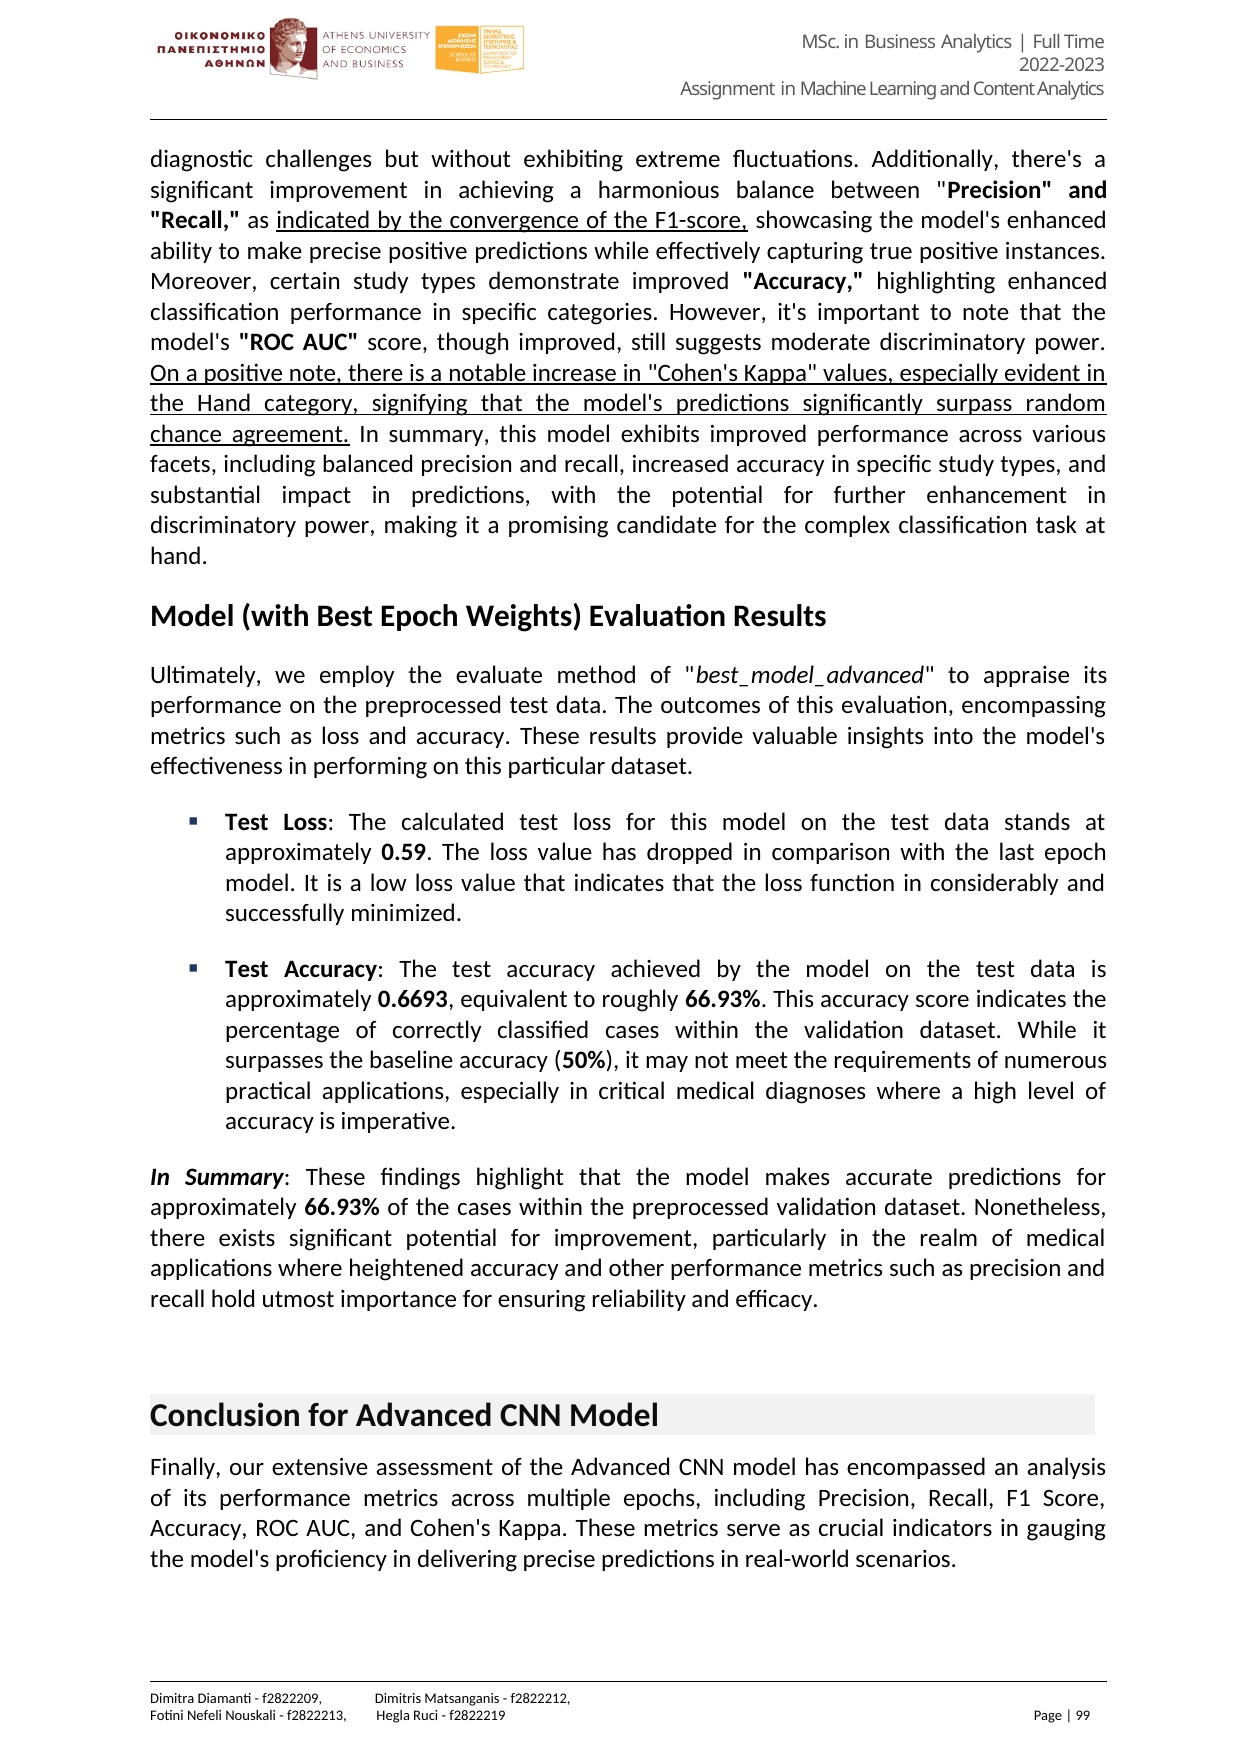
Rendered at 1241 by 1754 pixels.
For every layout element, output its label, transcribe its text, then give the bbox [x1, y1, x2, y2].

text In Summary: These findings highlight that the model makes accurate predictions for approximately 66.93% of the cases within the preprocessed validation dataset. Nonetheless, there exists significant potential for improvement, particularly in the realm of medical applications where heightened accuracy and other performance metrics such as precision and recall hold utmost importance for ensuring reliability and efficacy. [150, 1161, 1107, 1314]
picture [151, 17, 526, 82]
subtitle Conclusion for Advanced CNN Model [150, 1394, 1095, 1435]
text Finally, our extensive assessment of the Advanced CNN model has encompassed an analysis of its performance metrics across multiple epochs, including Precision, Recall, F1 Score, Accuracy, ROC AUC, and Cohen's Kappa. These metrics serve as crucial indicators in gauging the model's proficiency in delivering precise predictions in real-world scenarios. [150, 1451, 1107, 1573]
text Model (with Best Epoch Weights) Evaluation Results [150, 596, 1107, 634]
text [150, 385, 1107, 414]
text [150, 143, 1107, 383]
list Test Loss: The calculated test loss for this model on the test data stands at approximately 0.59. The loss value has dropped in comparison with the last epoch model. It is a low loss value that indicates that the loss function in considerably and successfully minimized. [187, 806, 1107, 928]
list Test Accuracy: The test accuracy achieved by the model on the test data is approximately 0.6693, equivalent to roughly 66.93%. This accuracy score indicates the percentage of correctly classified cases within the validation dataset. While it surpasses the baseline accuracy (50%), it may not meet the requirements of numerous practical applications, especially in critical medical diagnoses where a high level of accuracy is imperative. [187, 953, 1107, 1136]
text Ultimately, we employ the evaluate method of "best_model_advanced" to appraise its performance on the preprocessed test data. The outcomes of this evaluation, encompassing metrics such as loss and accuracy. These results provide valuable insights into the model's effectiveness in performing on this particular dataset. [150, 659, 1107, 781]
